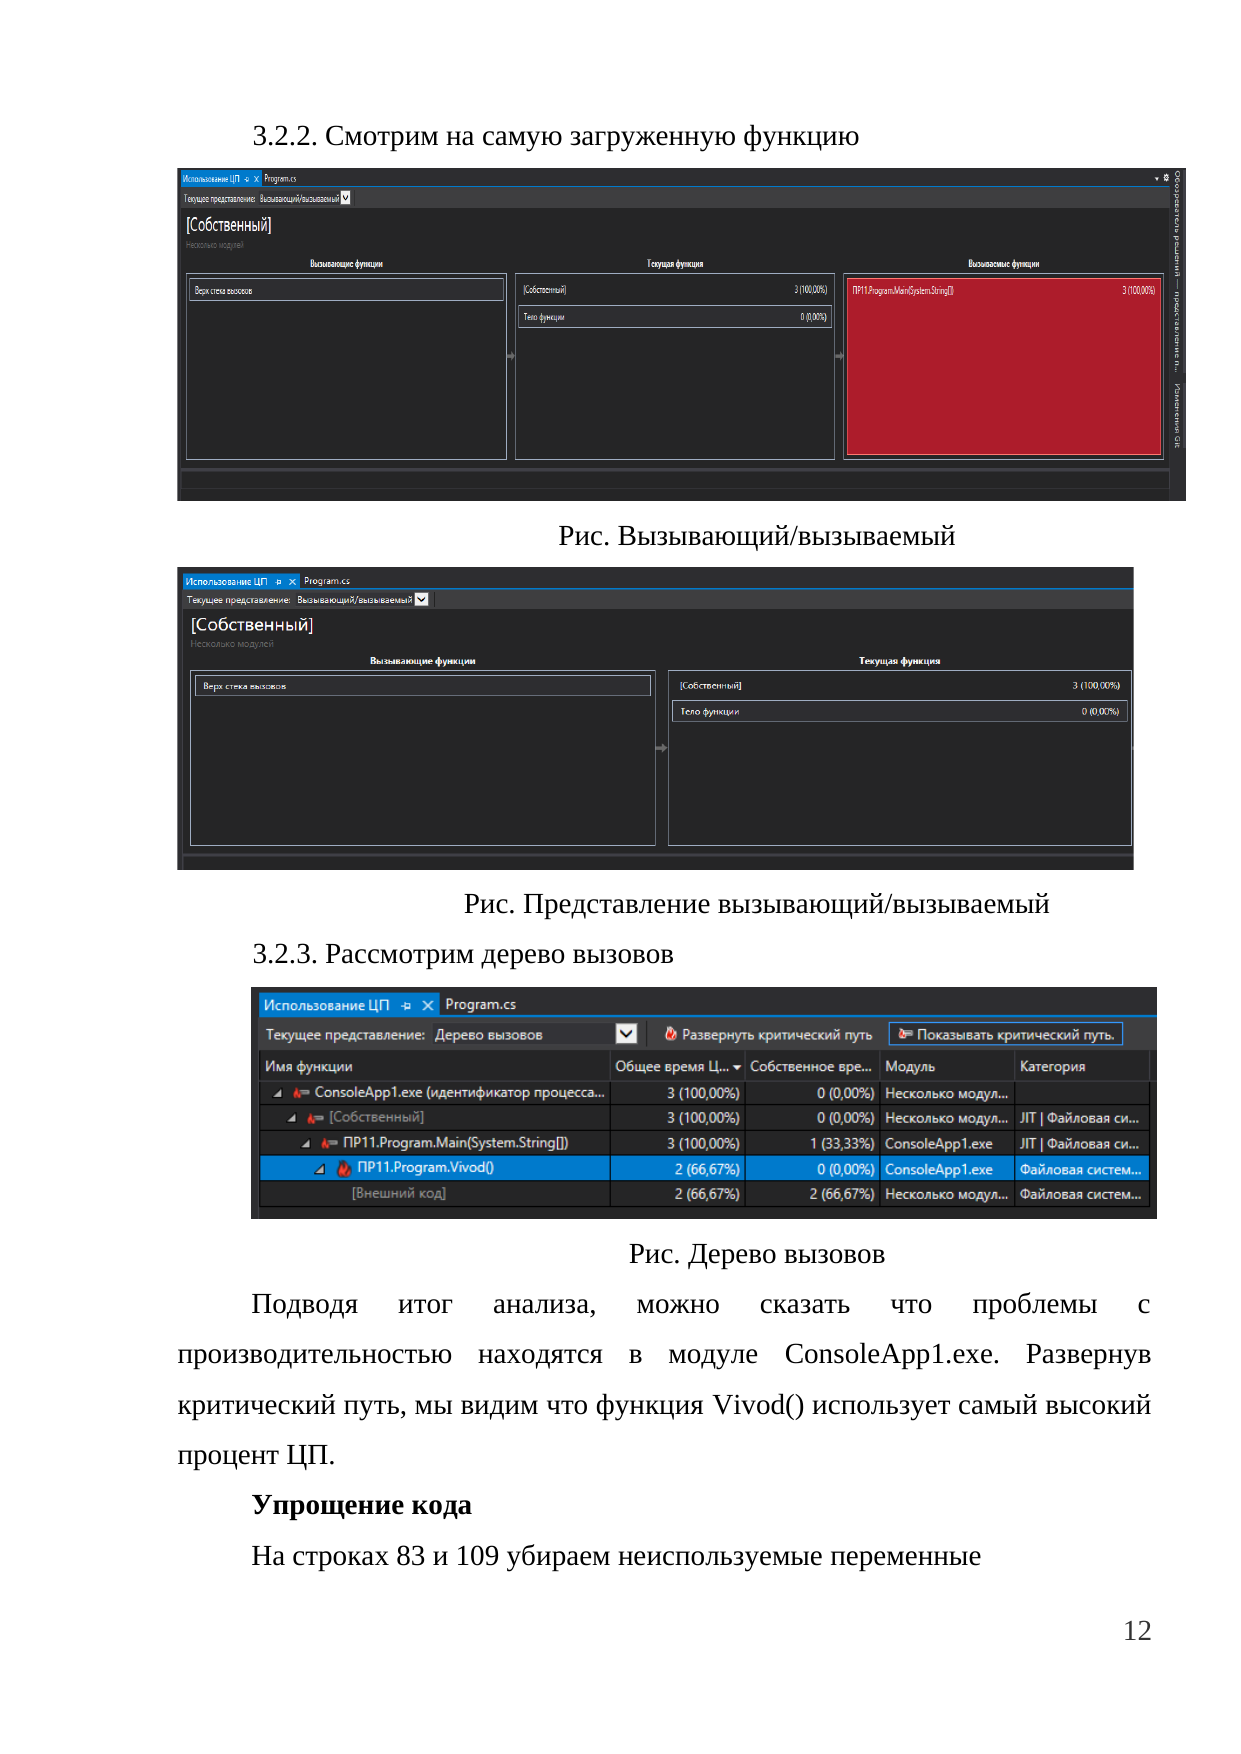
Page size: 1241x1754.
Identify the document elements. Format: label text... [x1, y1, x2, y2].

picture [177, 168, 1186, 501]
picture [177, 567, 1134, 870]
text Рис. Представление вызывающий/вызываемый [288, 886, 1152, 920]
list Рассмотрим дерево вызовов [252, 937, 1152, 970]
text На строках 83 и 109 убираем неиспользуемые переменные [177, 1538, 1152, 1571]
text Рис. Дерево вызовов [288, 1236, 1152, 1269]
list Смотрим на самую загруженную функцию [252, 118, 1152, 152]
text Подводя итог анализа, можно сказать что проблемы с производительностью находятся в модуле ConsoleApp1.exe. Развернув критический путь, мы видим что функция Vivod() использует самый высокий процент ЦП. [177, 1286, 1152, 1471]
picture [251, 987, 1157, 1219]
text Упрощение кода [177, 1487, 1152, 1521]
text Рис. Вызывающий/вызываемый [288, 518, 1152, 551]
